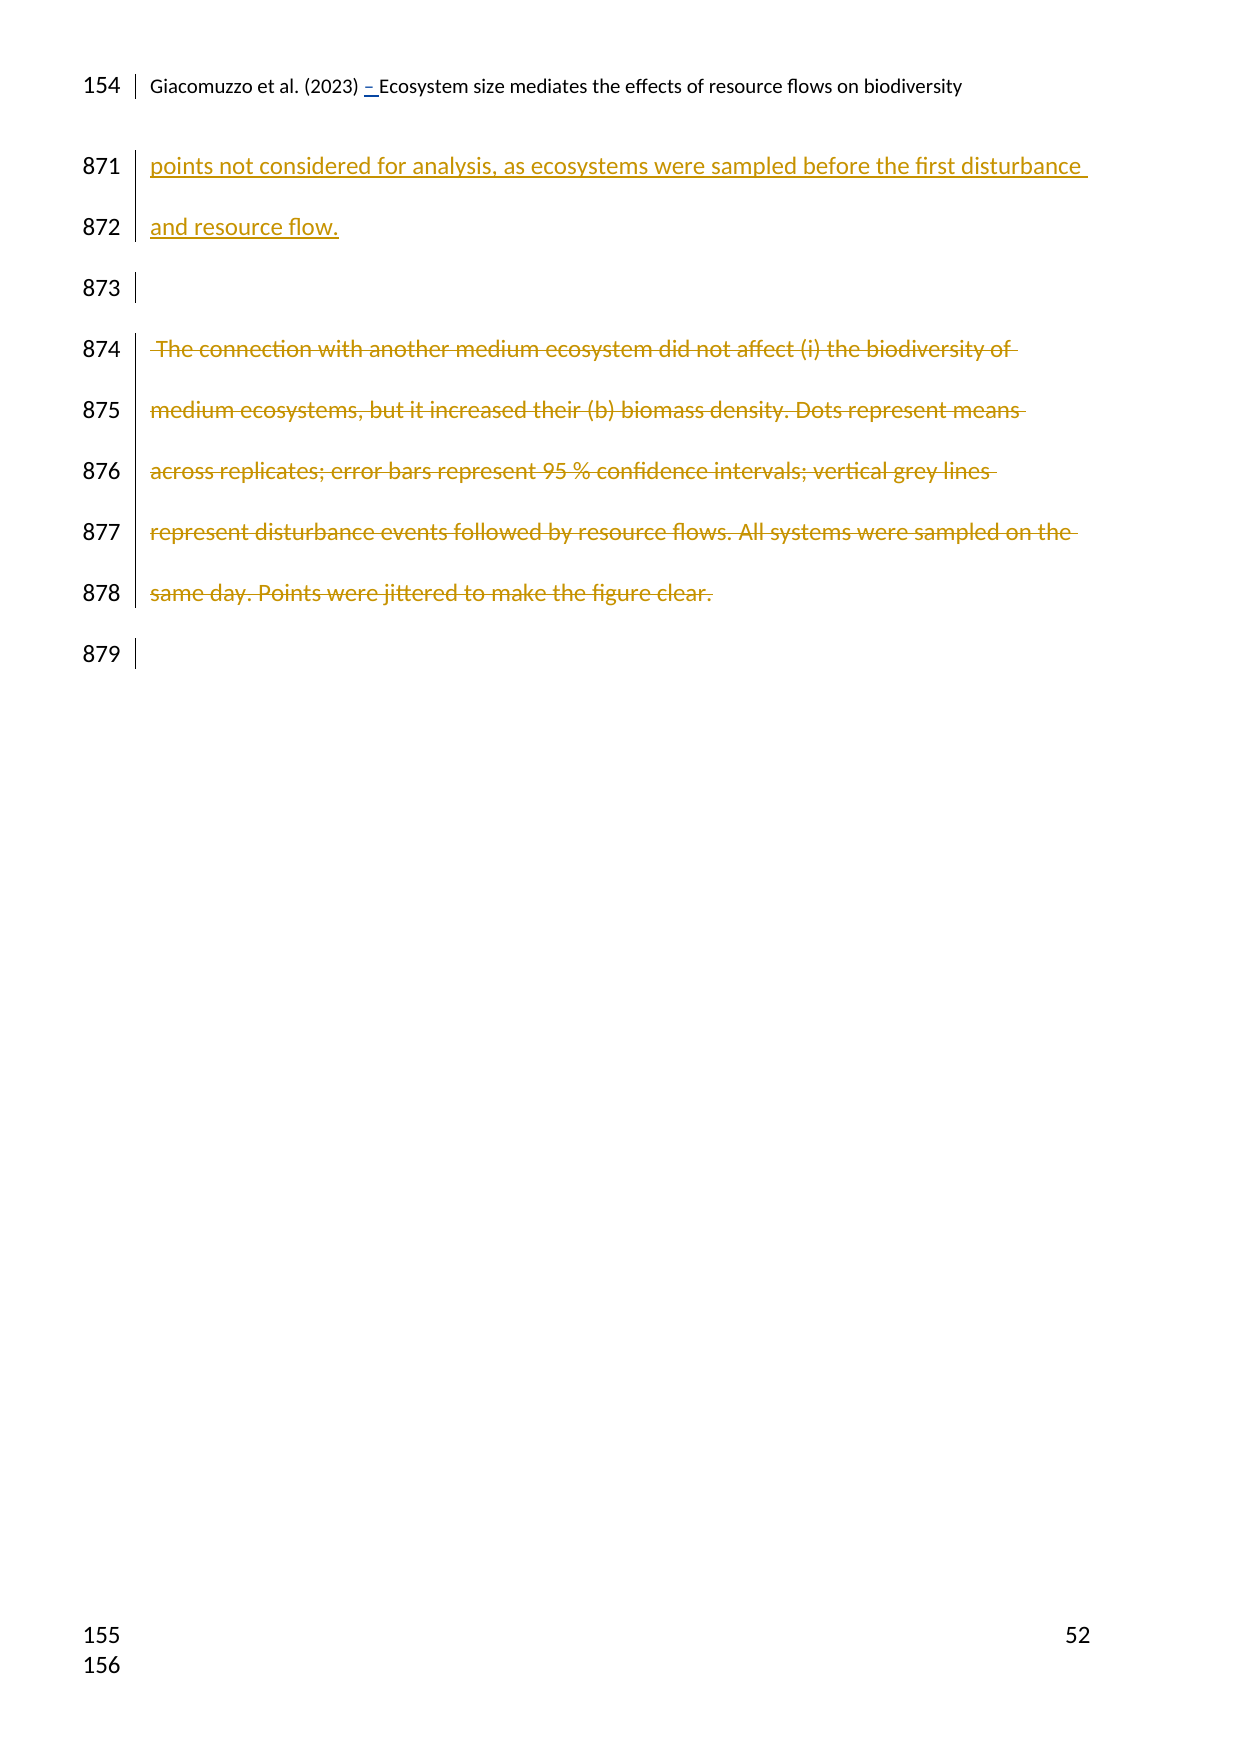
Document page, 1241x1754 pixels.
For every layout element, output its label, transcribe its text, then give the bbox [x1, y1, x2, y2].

text Figure S. [150, 150, 1090, 242]
